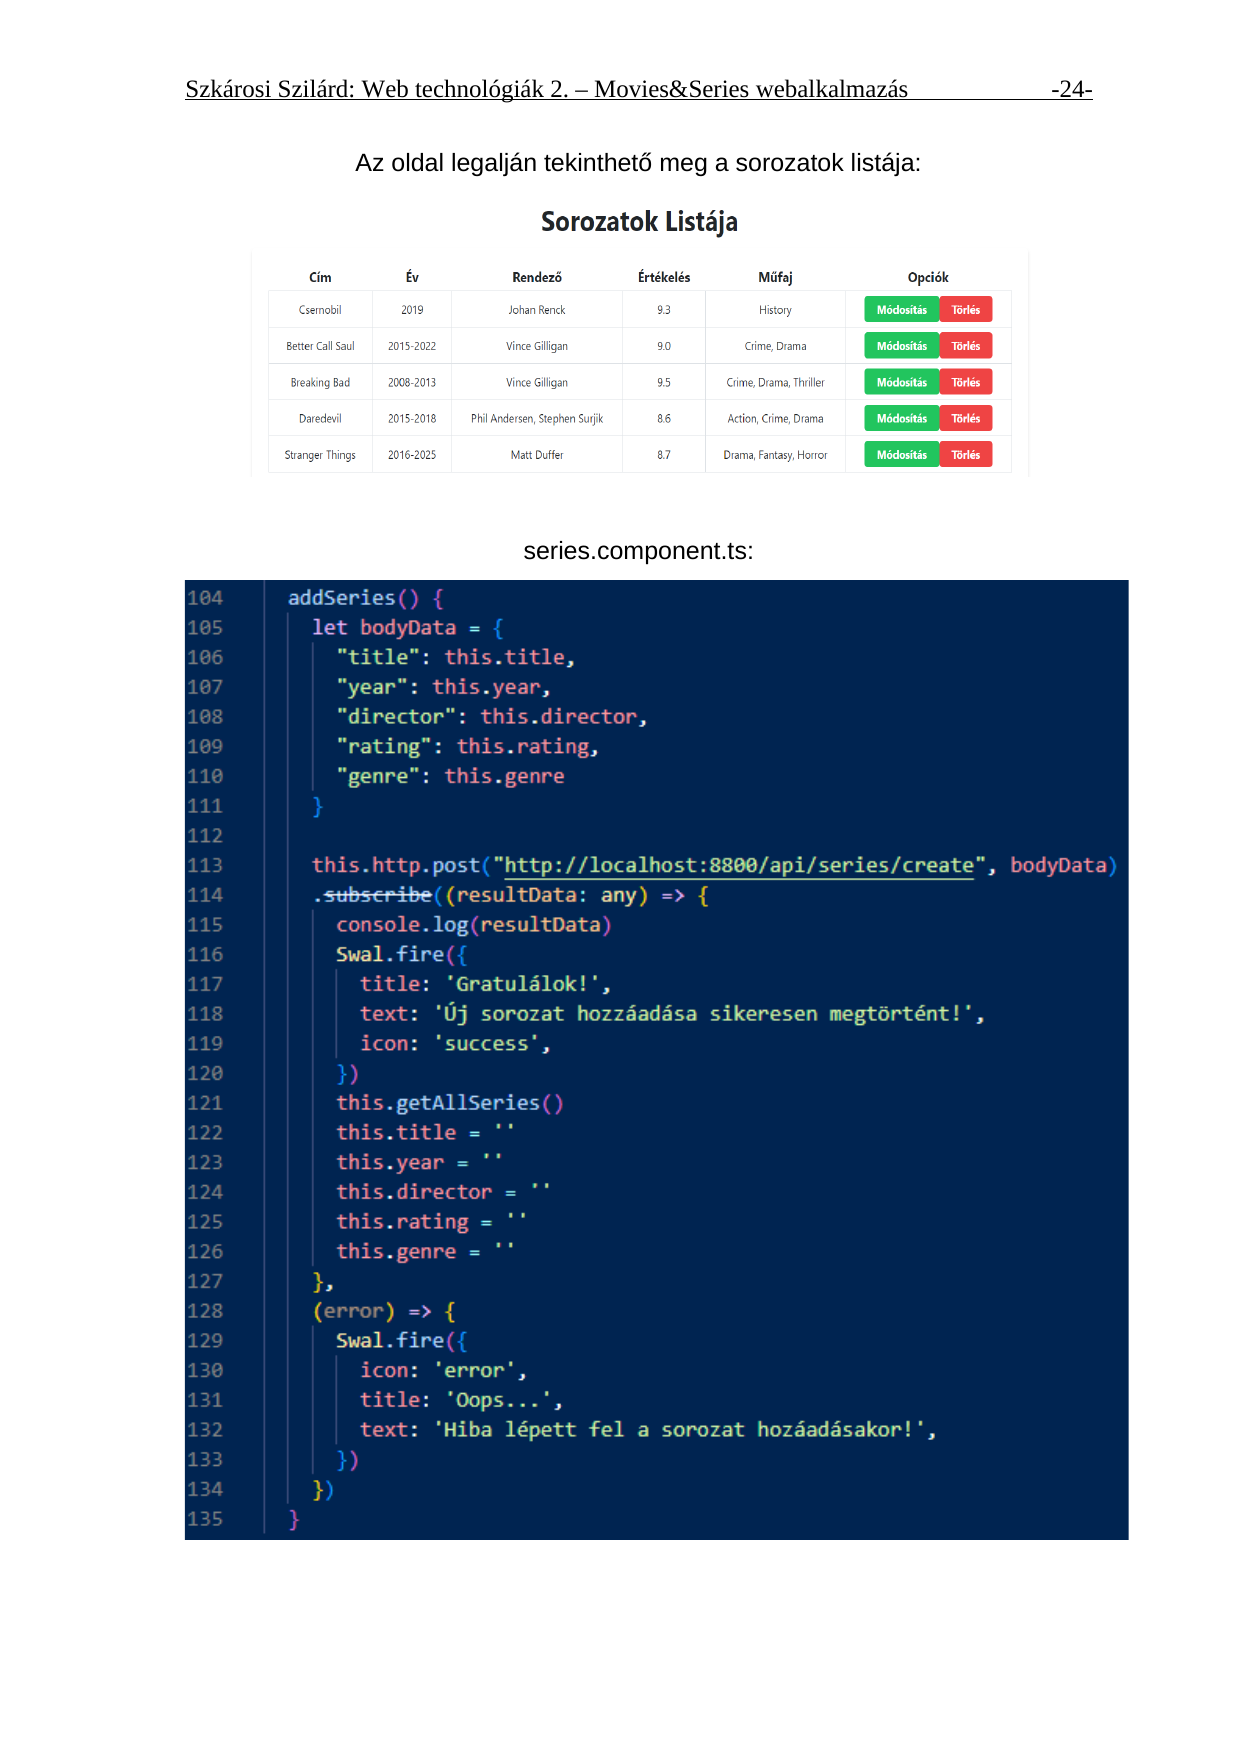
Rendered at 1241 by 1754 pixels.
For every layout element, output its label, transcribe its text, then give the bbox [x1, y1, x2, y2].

picture [184, 580, 1129, 1540]
text series.component.ts: [185, 536, 1093, 565]
text Az oldal legalján tekinthető meg a sorozatok listája: [185, 148, 1093, 176]
picture [229, 191, 1048, 477]
